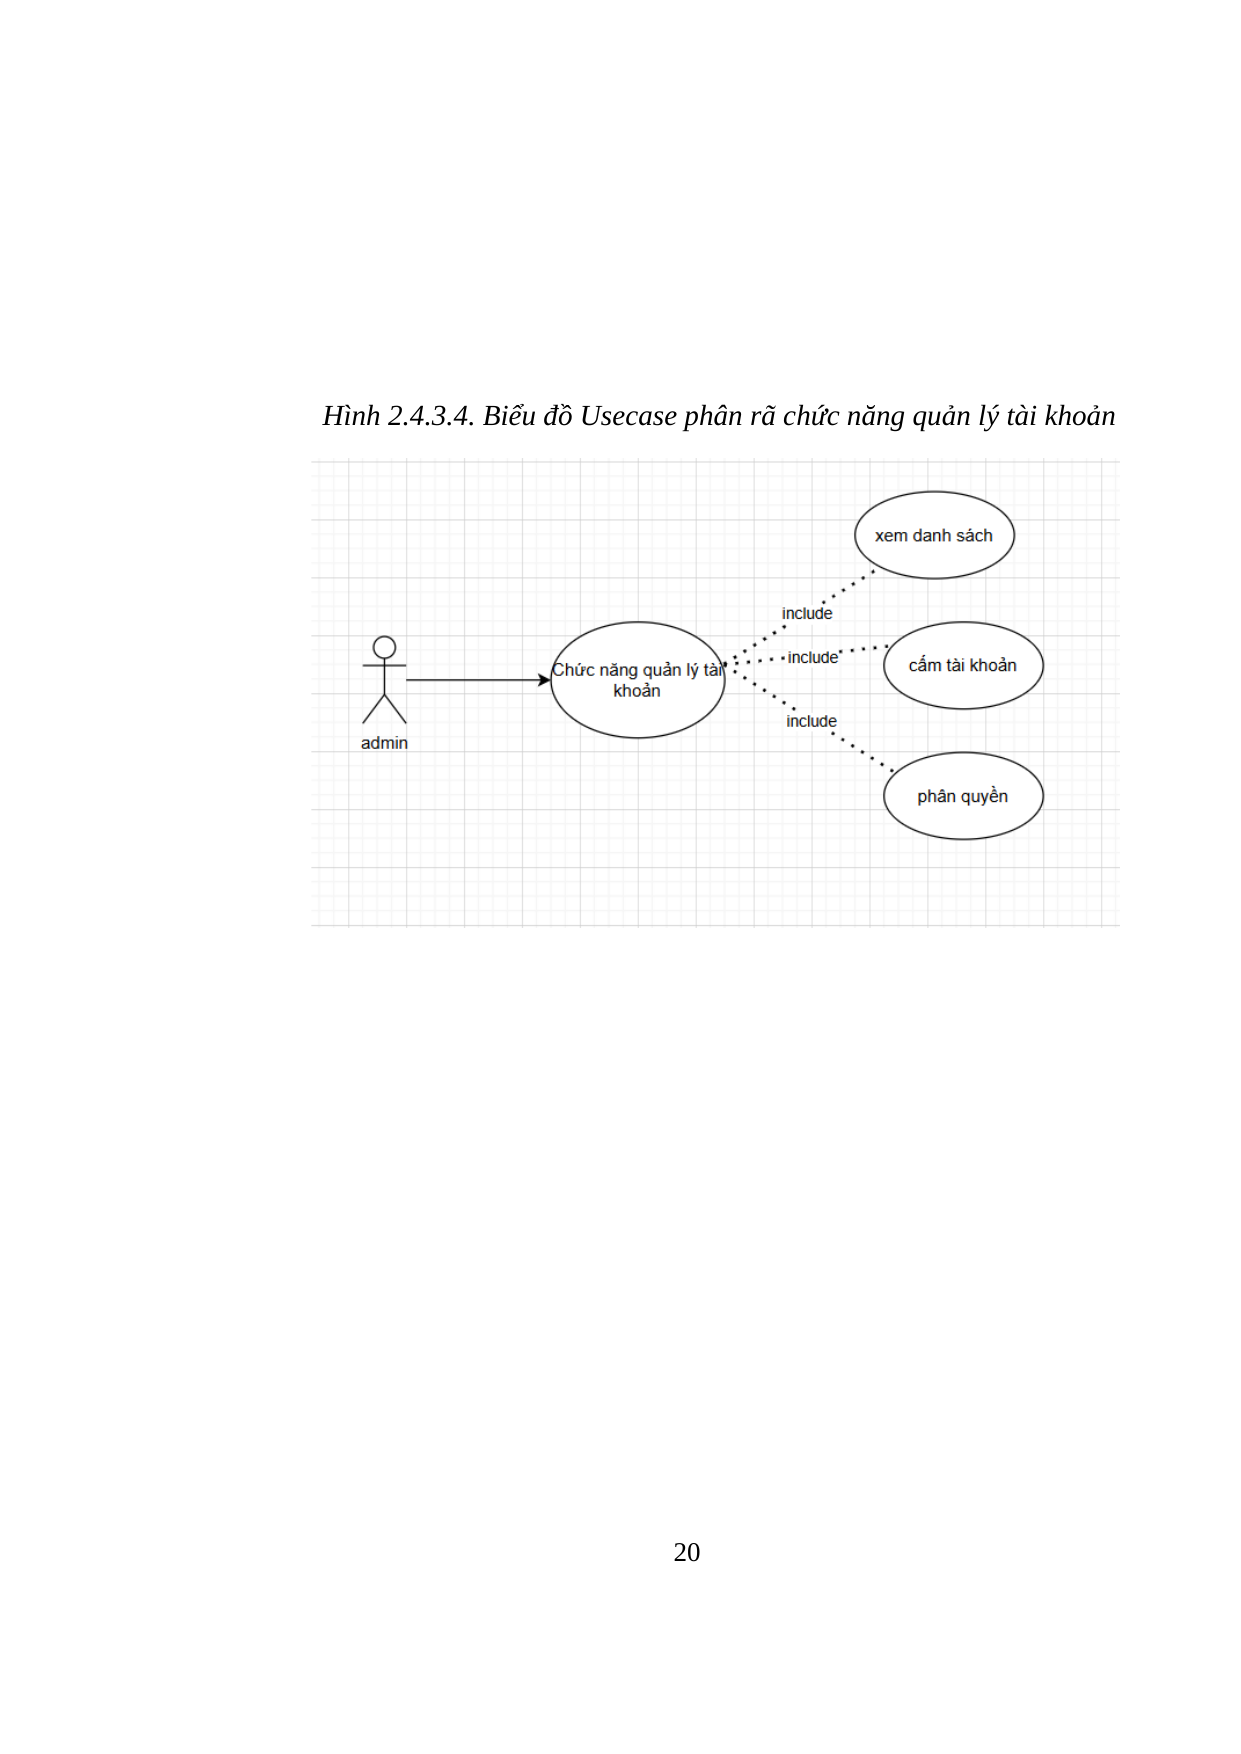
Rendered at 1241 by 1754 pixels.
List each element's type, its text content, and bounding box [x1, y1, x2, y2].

text Hình 2.4.3.4. Biểu đồ Usecase phân rã chức năng quản lý tài khoản [247, 398, 1119, 431]
picture [310, 458, 1119, 928]
